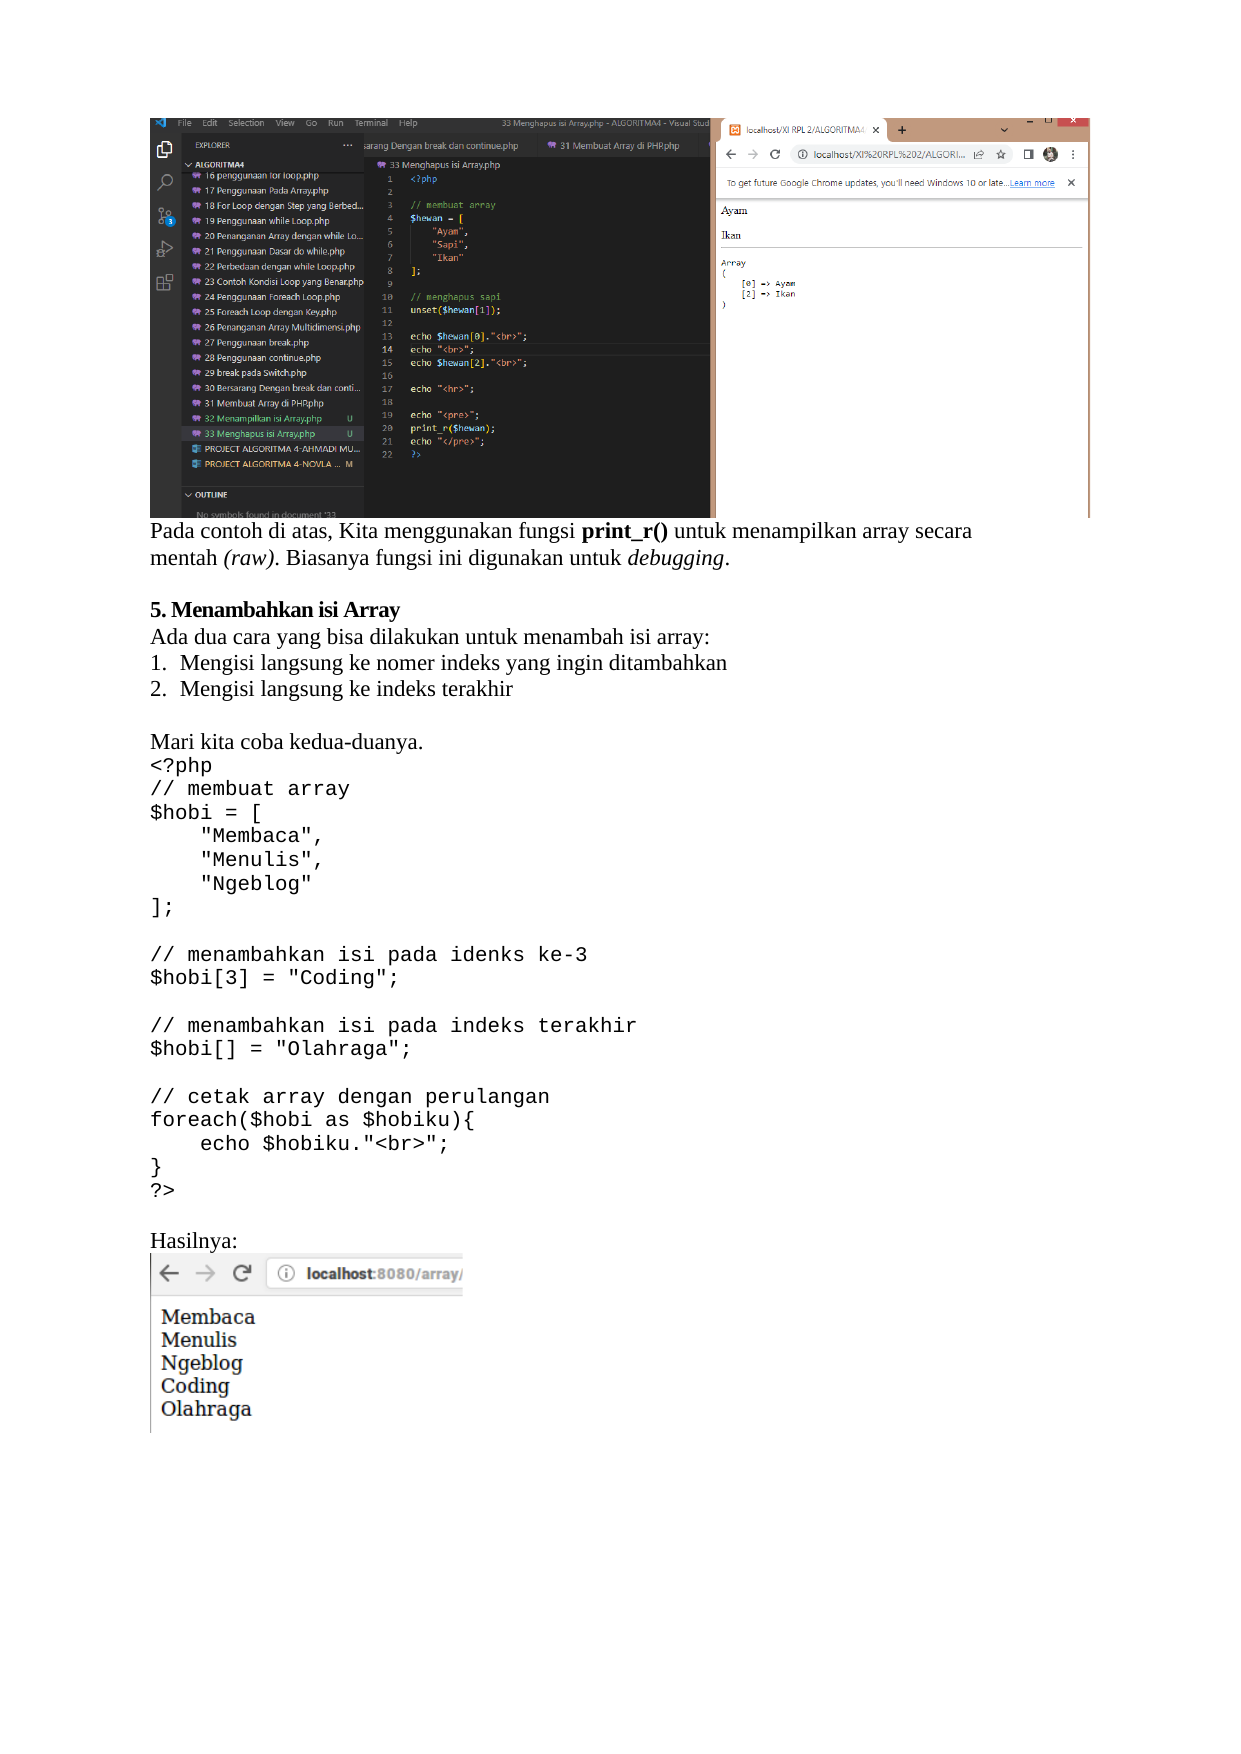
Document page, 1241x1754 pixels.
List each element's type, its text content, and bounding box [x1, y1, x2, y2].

text Ada dua cara yang bisa dilakukan untuk menambah isi array: [150, 623, 1090, 649]
text echo $hobiku."<br>"; [150, 1133, 1090, 1157]
text "Ngeblog" [150, 873, 1090, 896]
text Hasilnya: [150, 1227, 1090, 1254]
text ?> [150, 1180, 1090, 1204]
list Mengisi langsung ke indeks terakhir [150, 676, 1090, 702]
list Mengisi langsung ke nomer indeks yang ingin ditambahkan [150, 649, 1090, 676]
text foreach($hobi as $hobiku){ [150, 1109, 1090, 1133]
text // cetak array dengan perulangan [150, 1086, 1090, 1109]
text "Menulis", [150, 849, 1090, 873]
text // membuat array [150, 778, 1090, 802]
text $hobi[3] = "Coding"; [150, 967, 1090, 991]
text Mari kita coba kedua-duanya. [150, 728, 1090, 754]
text // menambahkan isi pada indeks terakhir [150, 1015, 1090, 1038]
text ]; [150, 896, 1090, 920]
text // menambahkan isi pada idenks ke-3 [150, 944, 1090, 967]
text } [150, 1157, 1090, 1180]
text "Membaca", [150, 826, 1090, 849]
text $hobi[] = "Olahraga"; [150, 1038, 1090, 1062]
text $hobi = [ [150, 802, 1090, 826]
subtitle 5. Menambahkan isi Array [150, 596, 1090, 623]
text <?php [150, 754, 1090, 778]
text Pada contoh di atas, Kita menggunakan fungsi print_r() untuk menampilkan array secara mentah (raw). Biasanya fungsi ini digunakan untuk debugging. [150, 518, 1090, 570]
picture [150, 1253, 463, 1433]
picture [150, 118, 1091, 518]
